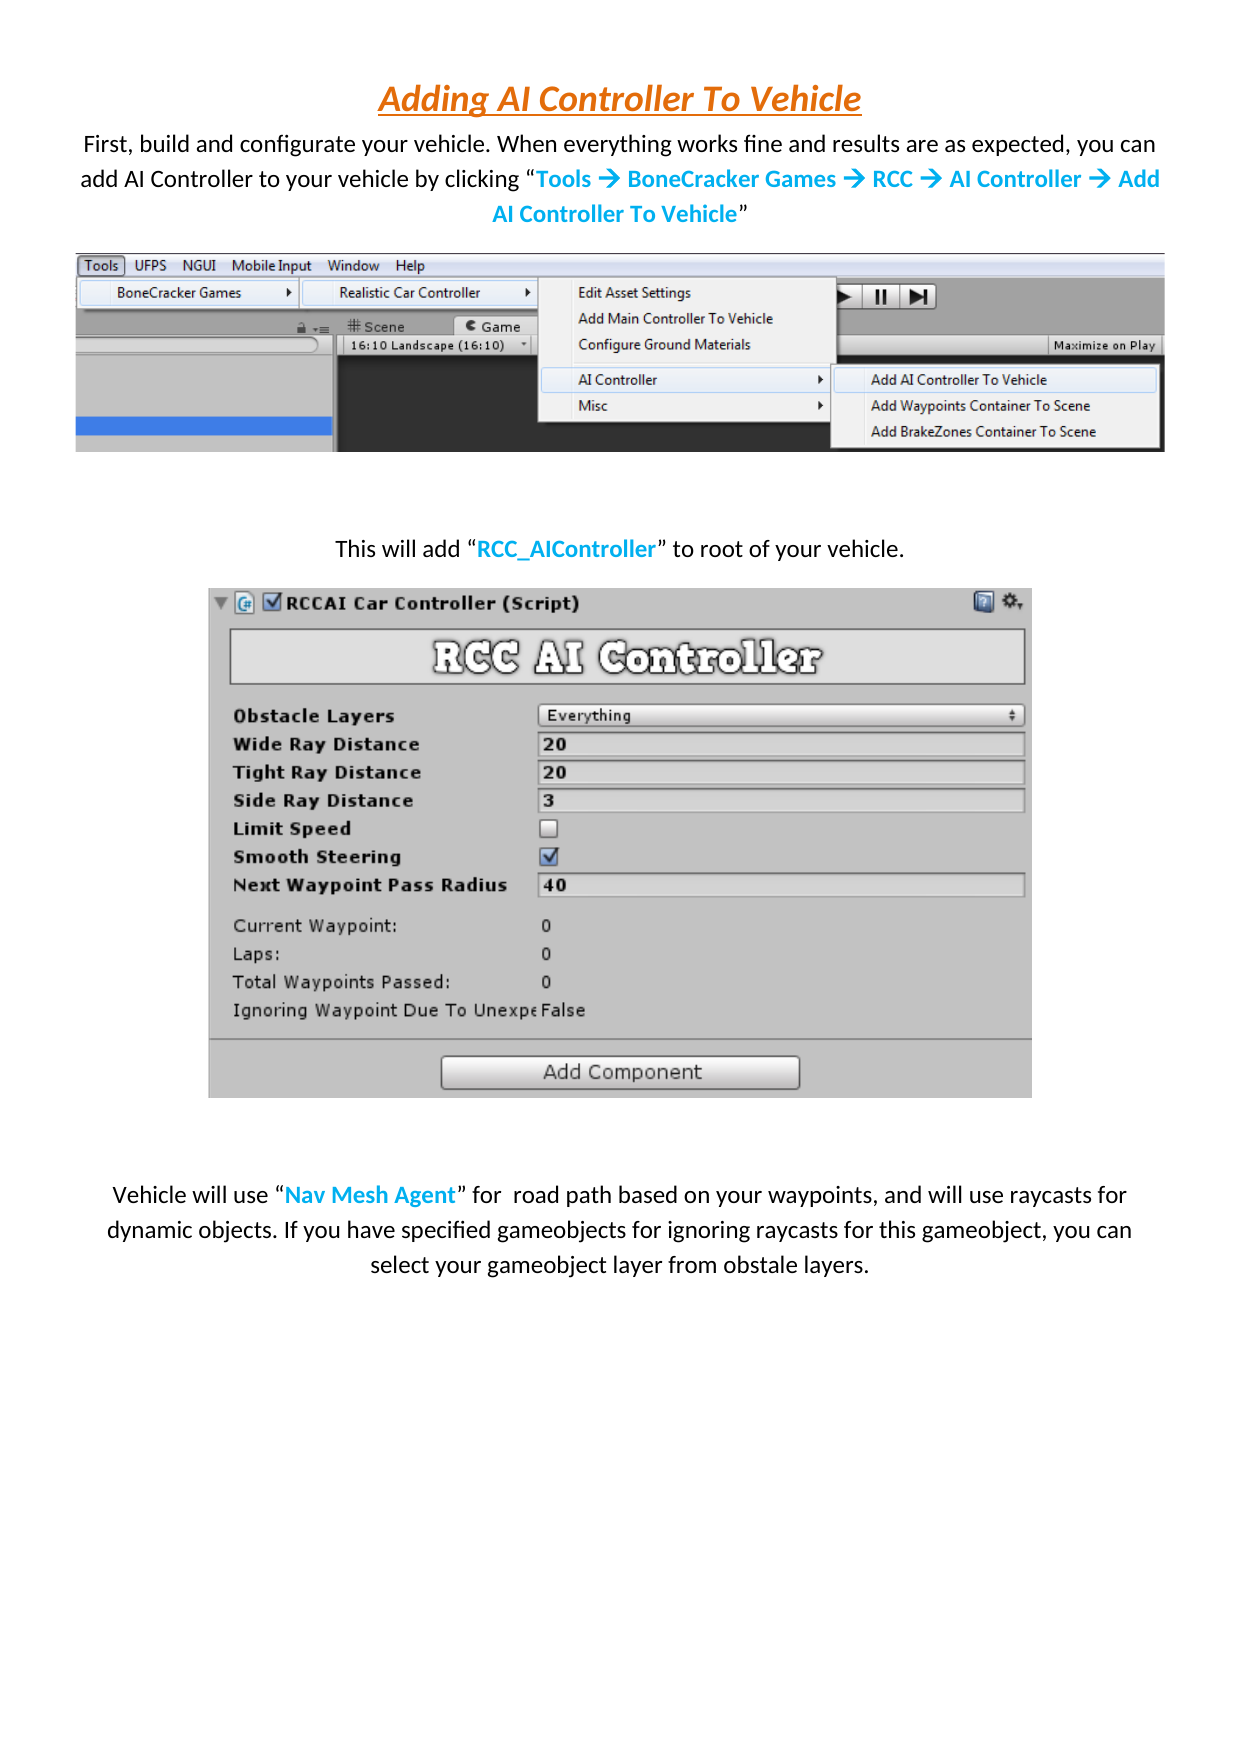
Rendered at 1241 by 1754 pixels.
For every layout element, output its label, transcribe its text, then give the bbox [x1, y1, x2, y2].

text This will add “RCC_AIController” to root of your vehicle. [75, 533, 1165, 563]
text Vehicle will use “Nav Mesh Agent” for road path based on your waypoints, and will use raycasts for dynamic objects. If you have specified gameobjects for ignoring raycasts for this gameobject, you can select your gameobject layer from obstale layers. [75, 1179, 1165, 1279]
subtitle Adding AI Controller To Vehicle [75, 75, 1165, 121]
picture [75, 253, 1165, 452]
text First, build and configurate your vehicle. When everything works fine and results are as expected, you can add AI Controller to your vehicle by clicking “Tools BoneCracker Games RCC AI Controller Add AI Controller To Vehicle” [75, 128, 1165, 228]
picture [208, 588, 1032, 1098]
